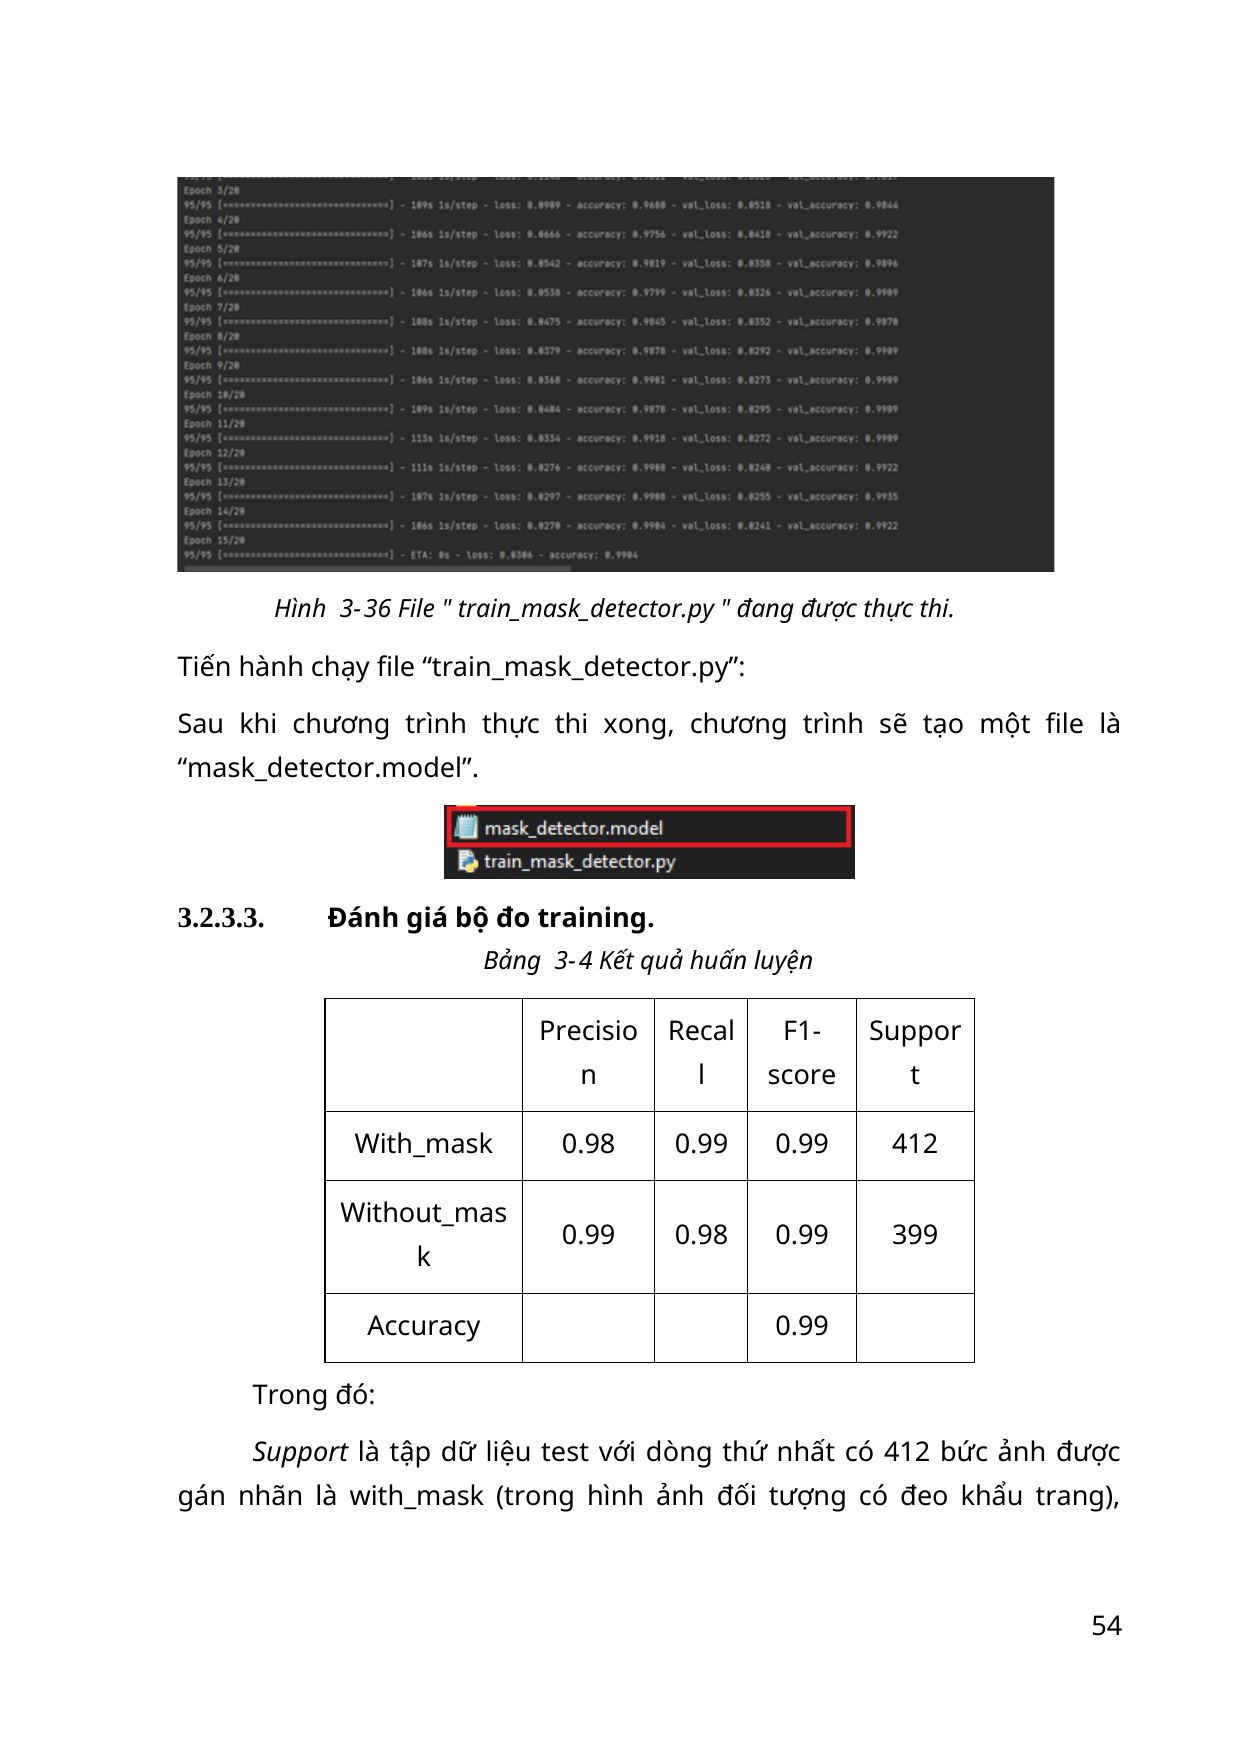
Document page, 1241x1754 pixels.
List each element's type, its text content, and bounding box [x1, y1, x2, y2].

table_cell 0.98 [655, 1181, 747, 1293]
table_cell 412 [857, 1112, 974, 1180]
picture [444, 805, 855, 879]
table_cell [655, 1294, 747, 1362]
table_cell 0.99 [748, 1112, 856, 1180]
table_header Recall [655, 999, 747, 1111]
table_cell [523, 1294, 654, 1362]
table_cell 0.99 [748, 1294, 856, 1362]
table_cell 0.99 [523, 1181, 654, 1293]
subtitle Đánh giá bộ đo training. [177, 898, 1122, 935]
table_cell 0.98 [523, 1112, 654, 1180]
table_header F1-score [748, 999, 856, 1111]
table_cell Accuracy [326, 1294, 522, 1362]
table_cell [857, 1294, 974, 1362]
text Tiến hành chạy file “train_mask_detector.py”: [177, 648, 1122, 685]
table_cell 0.99 [655, 1112, 747, 1180]
picture [177, 177, 1055, 572]
table_header Support [857, 999, 974, 1111]
table_header Precision [523, 999, 654, 1111]
table_cell With_mask [326, 1112, 522, 1180]
table_cell Without_mask [326, 1181, 522, 1293]
text Sau khi chương trình thực thi xong, chương trình sẽ tạo một file là “mask_detector.model”. [177, 704, 1122, 786]
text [177, 1432, 1122, 1513]
table_cell 399 [857, 1181, 974, 1293]
table_header [326, 999, 522, 1111]
table_cell 0.99 [748, 1181, 856, 1293]
text Trong đó: [177, 1376, 1122, 1413]
